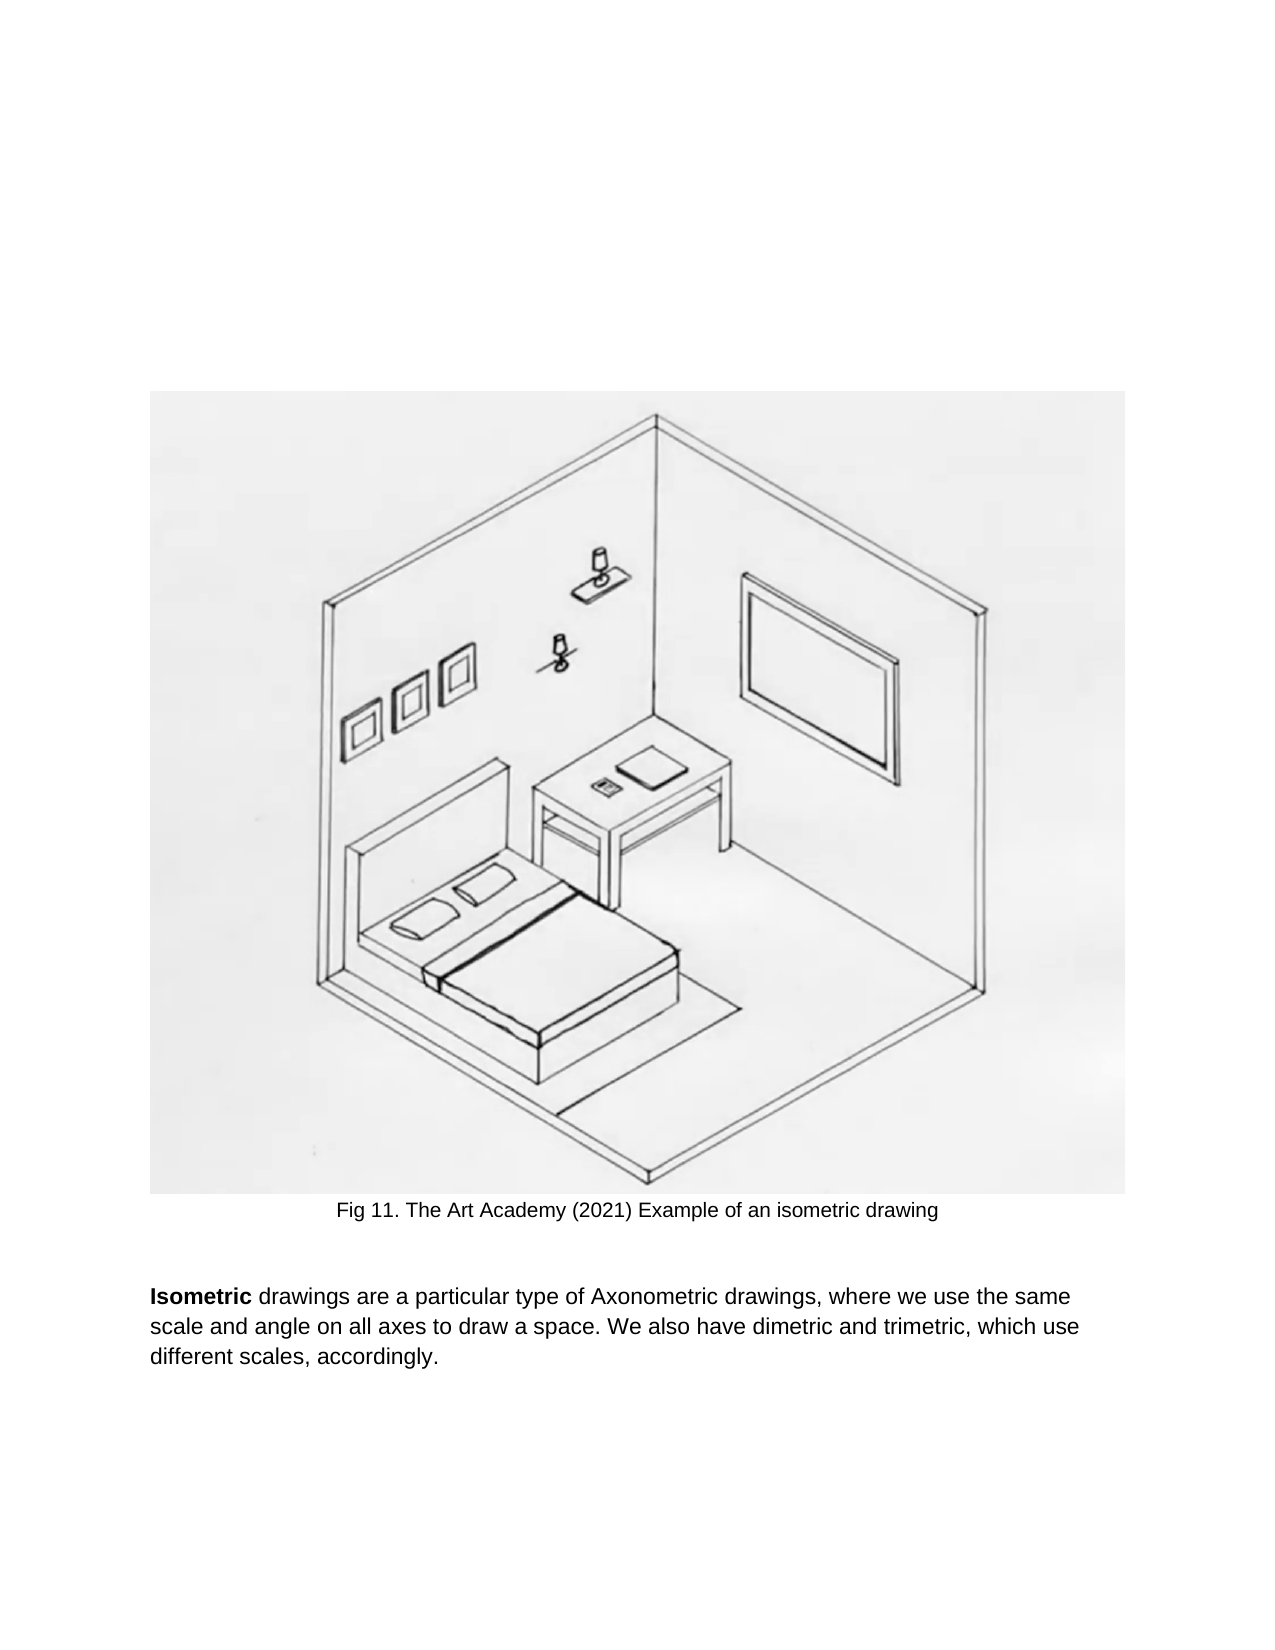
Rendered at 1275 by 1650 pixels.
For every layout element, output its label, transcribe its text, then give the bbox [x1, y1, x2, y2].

text Fig 11. The Art Academy (2021) Example of an isometric drawing [150, 1198, 1125, 1222]
picture [150, 391, 1125, 1194]
text Isometric drawings are a particular type of Axonometric drawings, where we use the same scale and angle on all axes to draw a space. We also have dimetric and trimetric, which use different scales, accordingly. [150, 1283, 1125, 1369]
